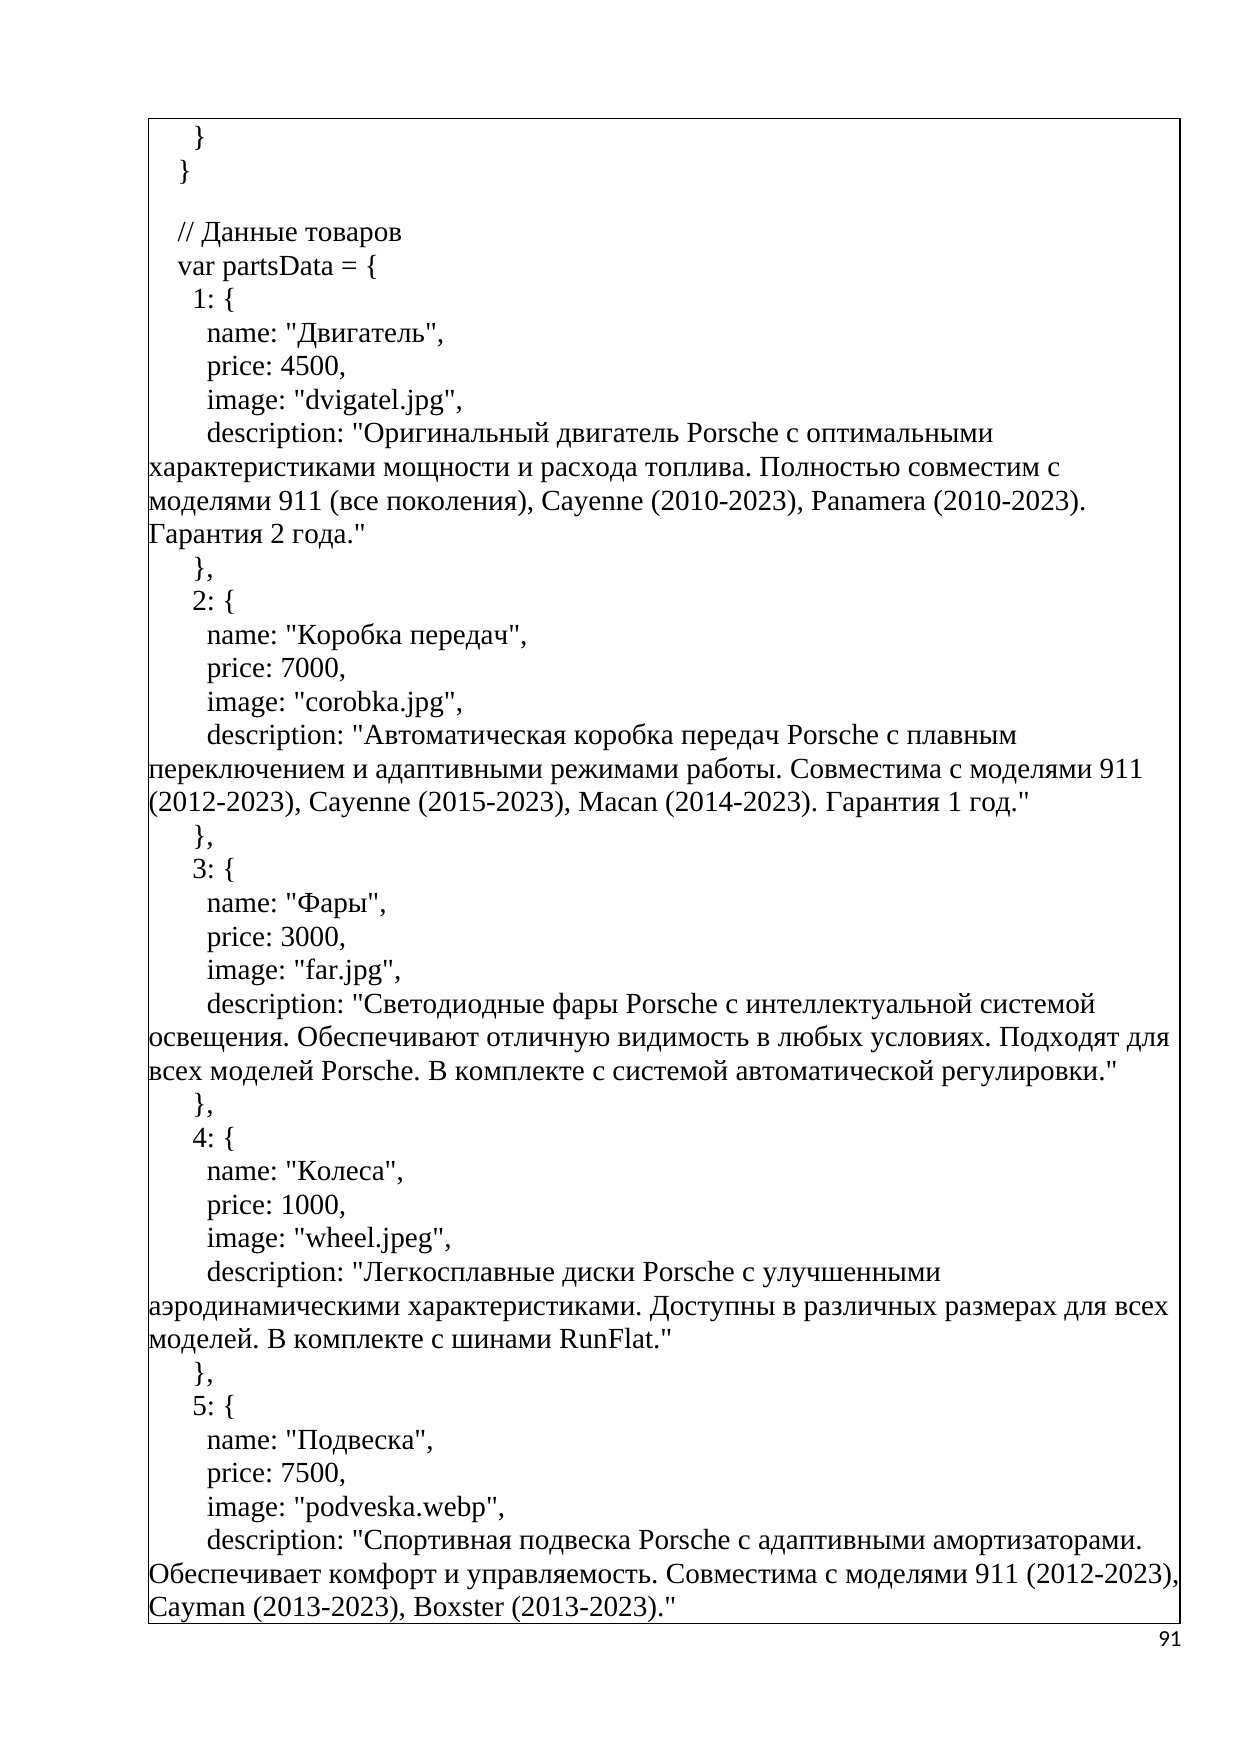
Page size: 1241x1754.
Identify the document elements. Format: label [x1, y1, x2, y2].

table_header [149, 119, 1179, 1623]
